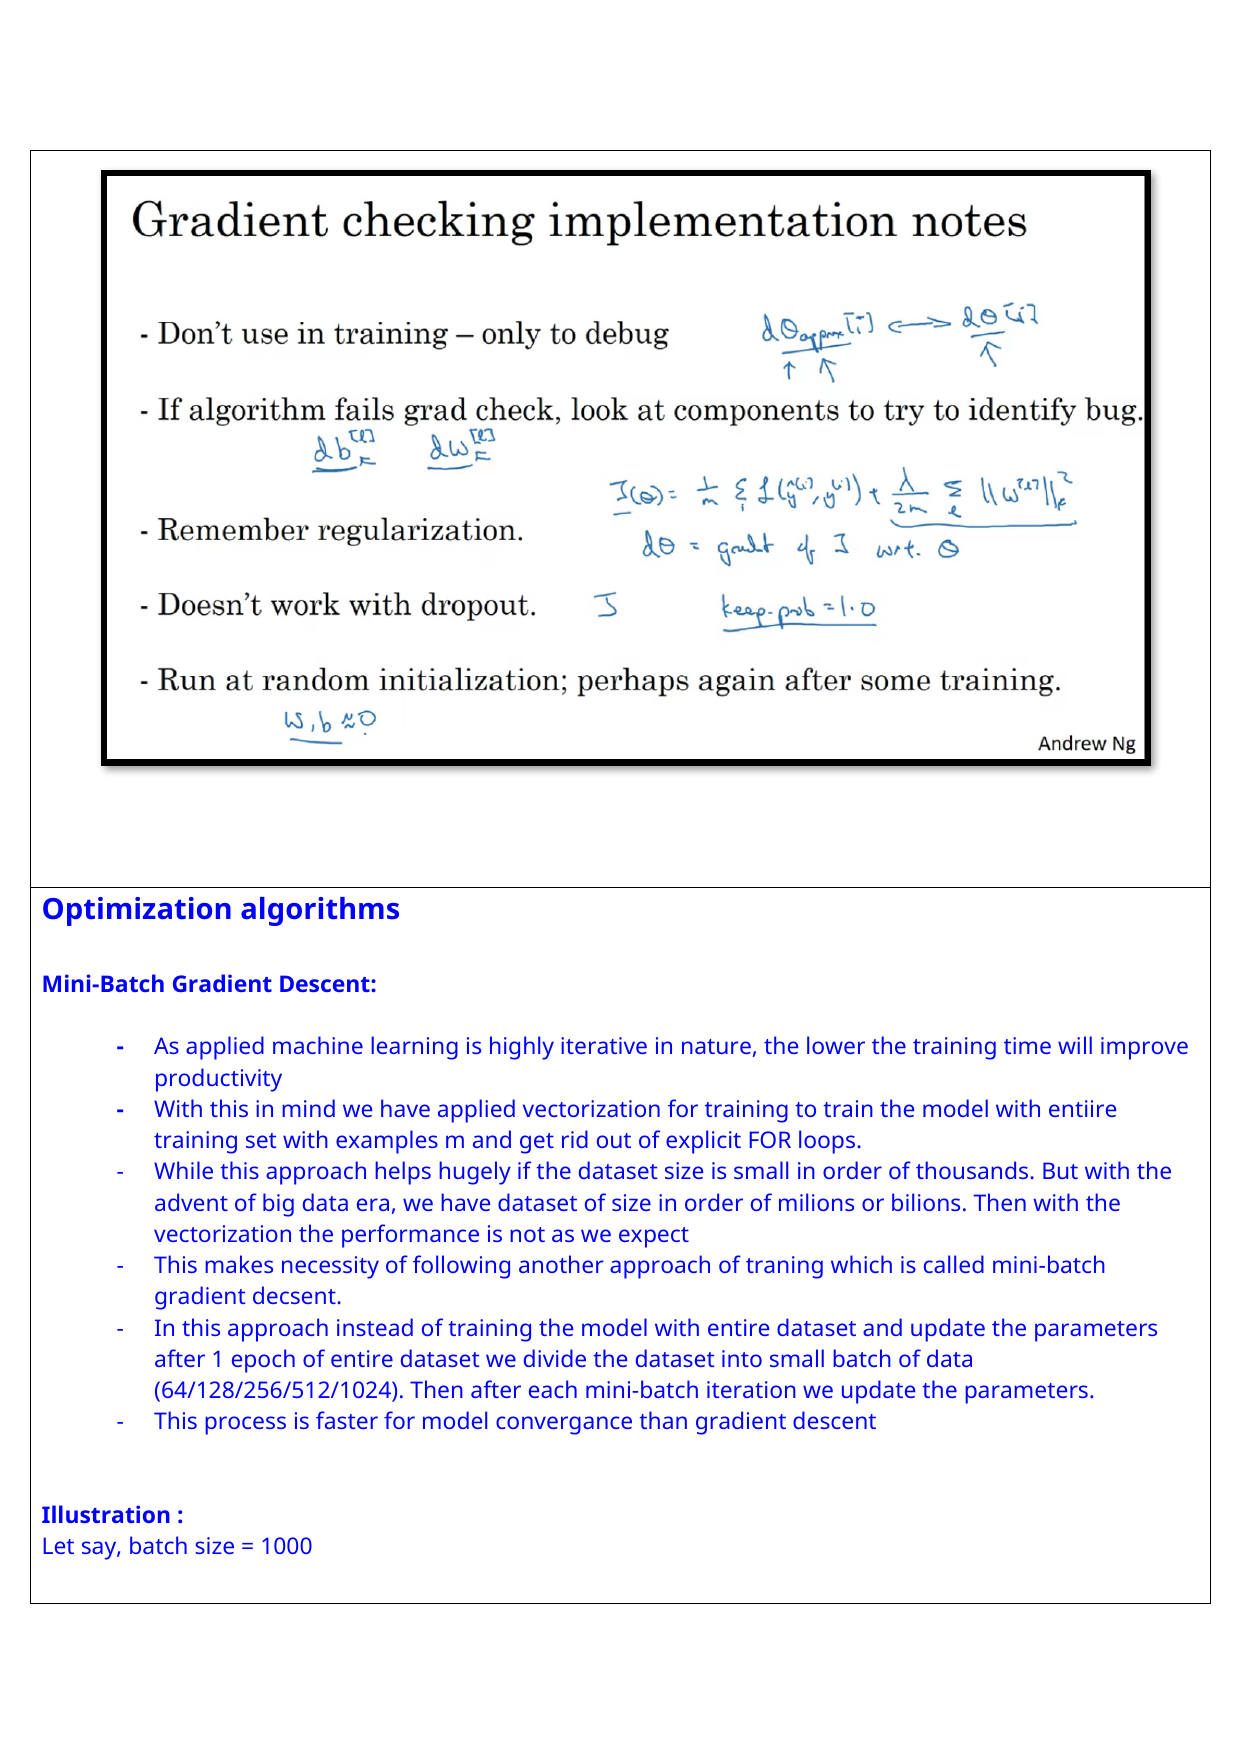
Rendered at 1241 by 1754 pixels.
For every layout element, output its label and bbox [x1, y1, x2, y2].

table_cell [31, 151, 1210, 887]
table_cell [31, 888, 1210, 1603]
picture [107, 176, 1145, 759]
